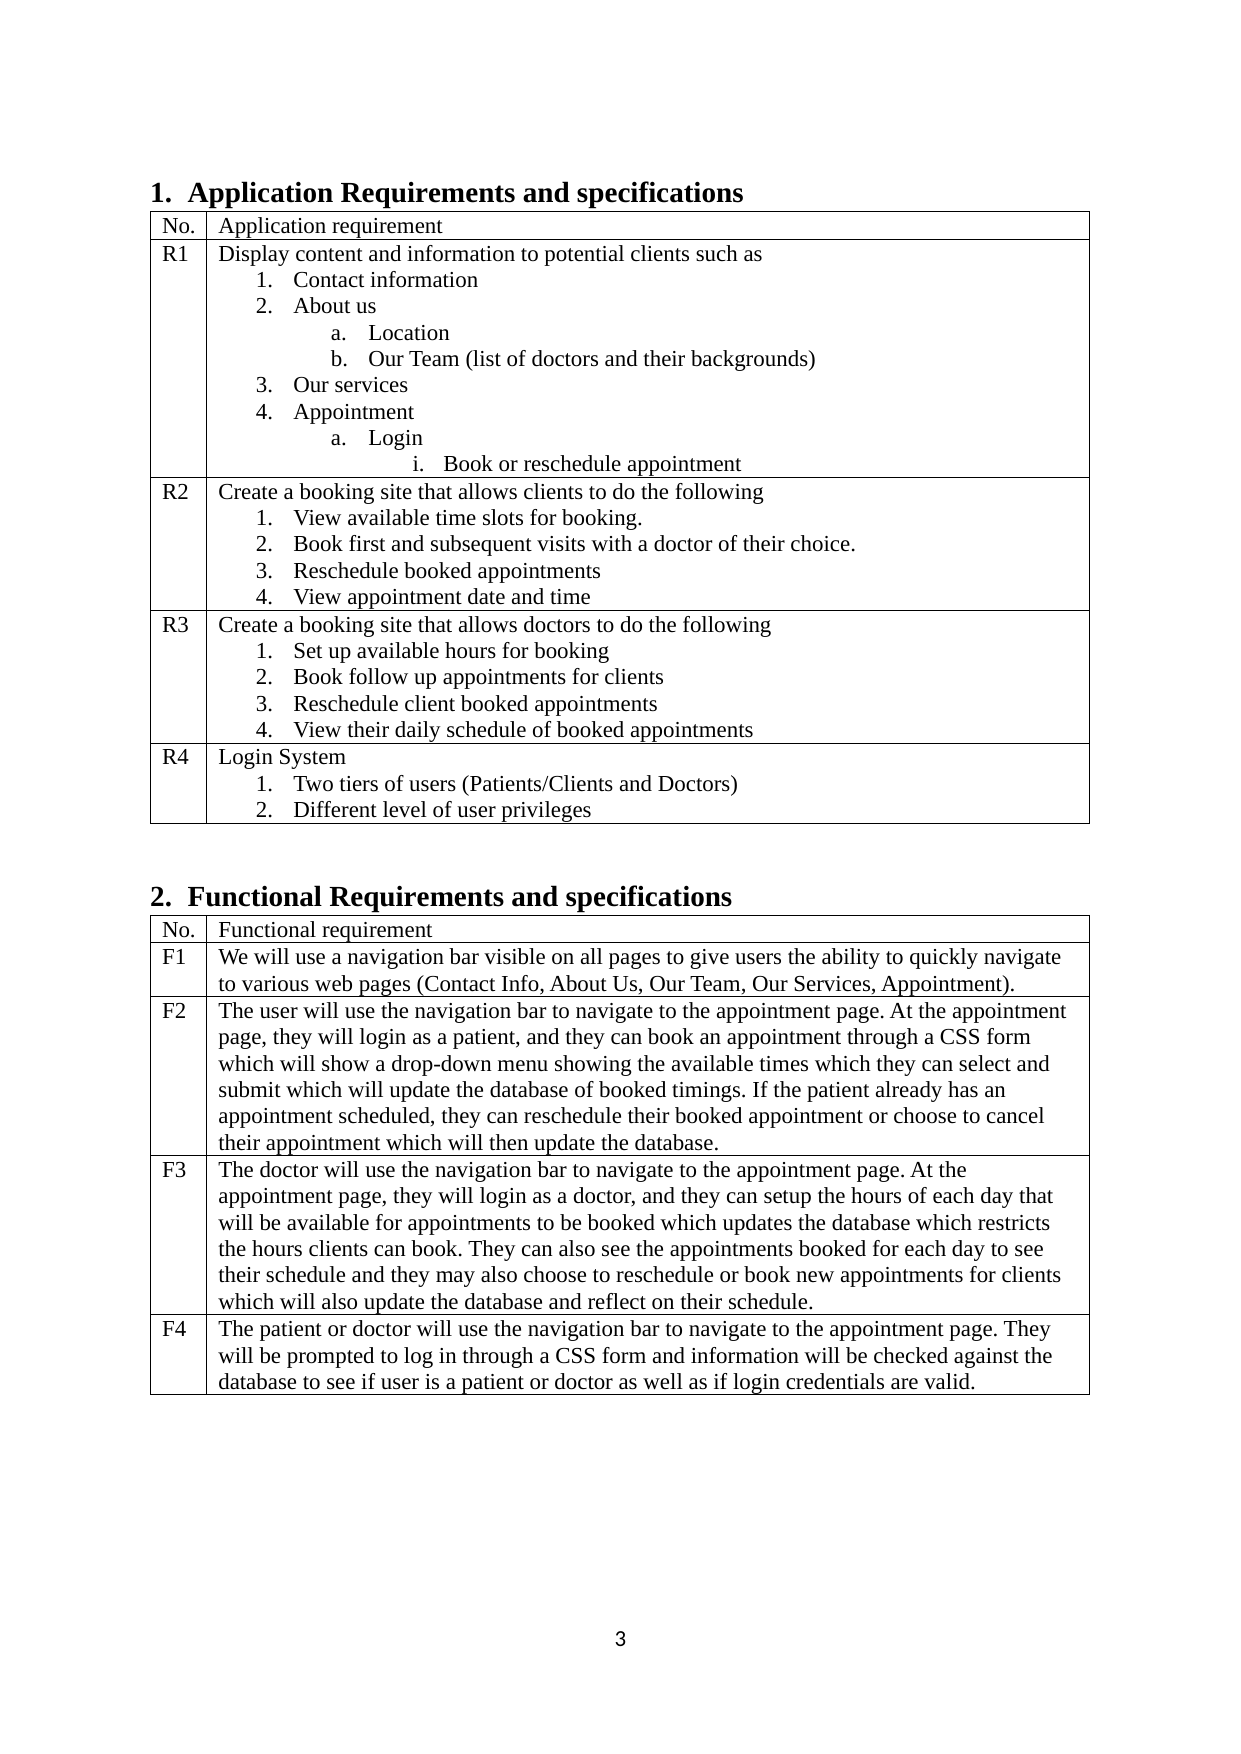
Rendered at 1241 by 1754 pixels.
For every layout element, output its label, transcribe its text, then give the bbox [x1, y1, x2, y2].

table_header Application requirement [207, 212, 1089, 238]
table_cell F4 [151, 1315, 206, 1394]
table_cell Create a booking site that allows doctors to do the following Set up available hours for booking Book follow up appointments for clients Reschedule client booked appointments View their daily schedule of booked appointments [207, 611, 1089, 742]
table_cell The patient or doctor will use the navigation bar to navigate to the appointment page. They will be prompted to log in through a CSS form and information will be checked against the database to see if user is a patient or doctor as well as if login credentials are valid. [207, 1315, 1089, 1394]
table_cell F1 [151, 943, 206, 996]
table_cell Create a booking site that allows clients to do the following View available time slots for booking. Book first and subsequent visits with a doctor of their choice. Reschedule booked appointments View appointment date and time [207, 478, 1089, 609]
table_header No. [151, 916, 206, 942]
table_cell R4 [151, 744, 206, 822]
subtitle Application Requirements and specifications [150, 175, 1090, 208]
table_cell We will use a navigation bar visible on all pages to give users the ability to quickly navigate to various web pages (Contact Info, About Us, Our Team, Our Services, Appointment). [207, 943, 1089, 996]
table_cell The user will use the navigation bar to navigate to the appointment page. At the appointment page, they will login as a patient, and they can book an appointment through a CSS form which will show a drop-down menu showing the available times which they can select and submit which will update the database of booked timings. If the patient already has an appointment scheduled, they can reschedule their booked appointment or choose to cancel their appointment which will then update the database. [207, 997, 1089, 1155]
table_header No. [151, 212, 206, 238]
table_cell R2 [151, 478, 206, 609]
subtitle Functional Requirements and specifications [150, 879, 1090, 912]
table_header Functional requirement [207, 916, 1089, 942]
table_cell The doctor will use the navigation bar to navigate to the appointment page. At the appointment page, they will login as a doctor, and they can setup the hours of each day that will be available for appointments to be booked which updates the database which restricts the hours clients can book. They can also see the appointments booked for each day to see their schedule and they may also choose to reschedule or book new appointments for clients which will also update the database and reflect on their schedule. [207, 1156, 1089, 1314]
table_cell Login System Two tiers of users (Patients/Clients and Doctors) Different level of user privileges [207, 744, 1089, 822]
table_cell F2 [151, 997, 206, 1155]
table_cell R3 [151, 611, 206, 742]
table_cell R1 [151, 240, 206, 477]
table_cell Display content and information to potential clients such as Contact information About us Location Our Team (list of doctors and their backgrounds) Our services Appointment Login Book or reschedule appointment [207, 240, 1089, 477]
table_cell F3 [151, 1156, 206, 1314]
